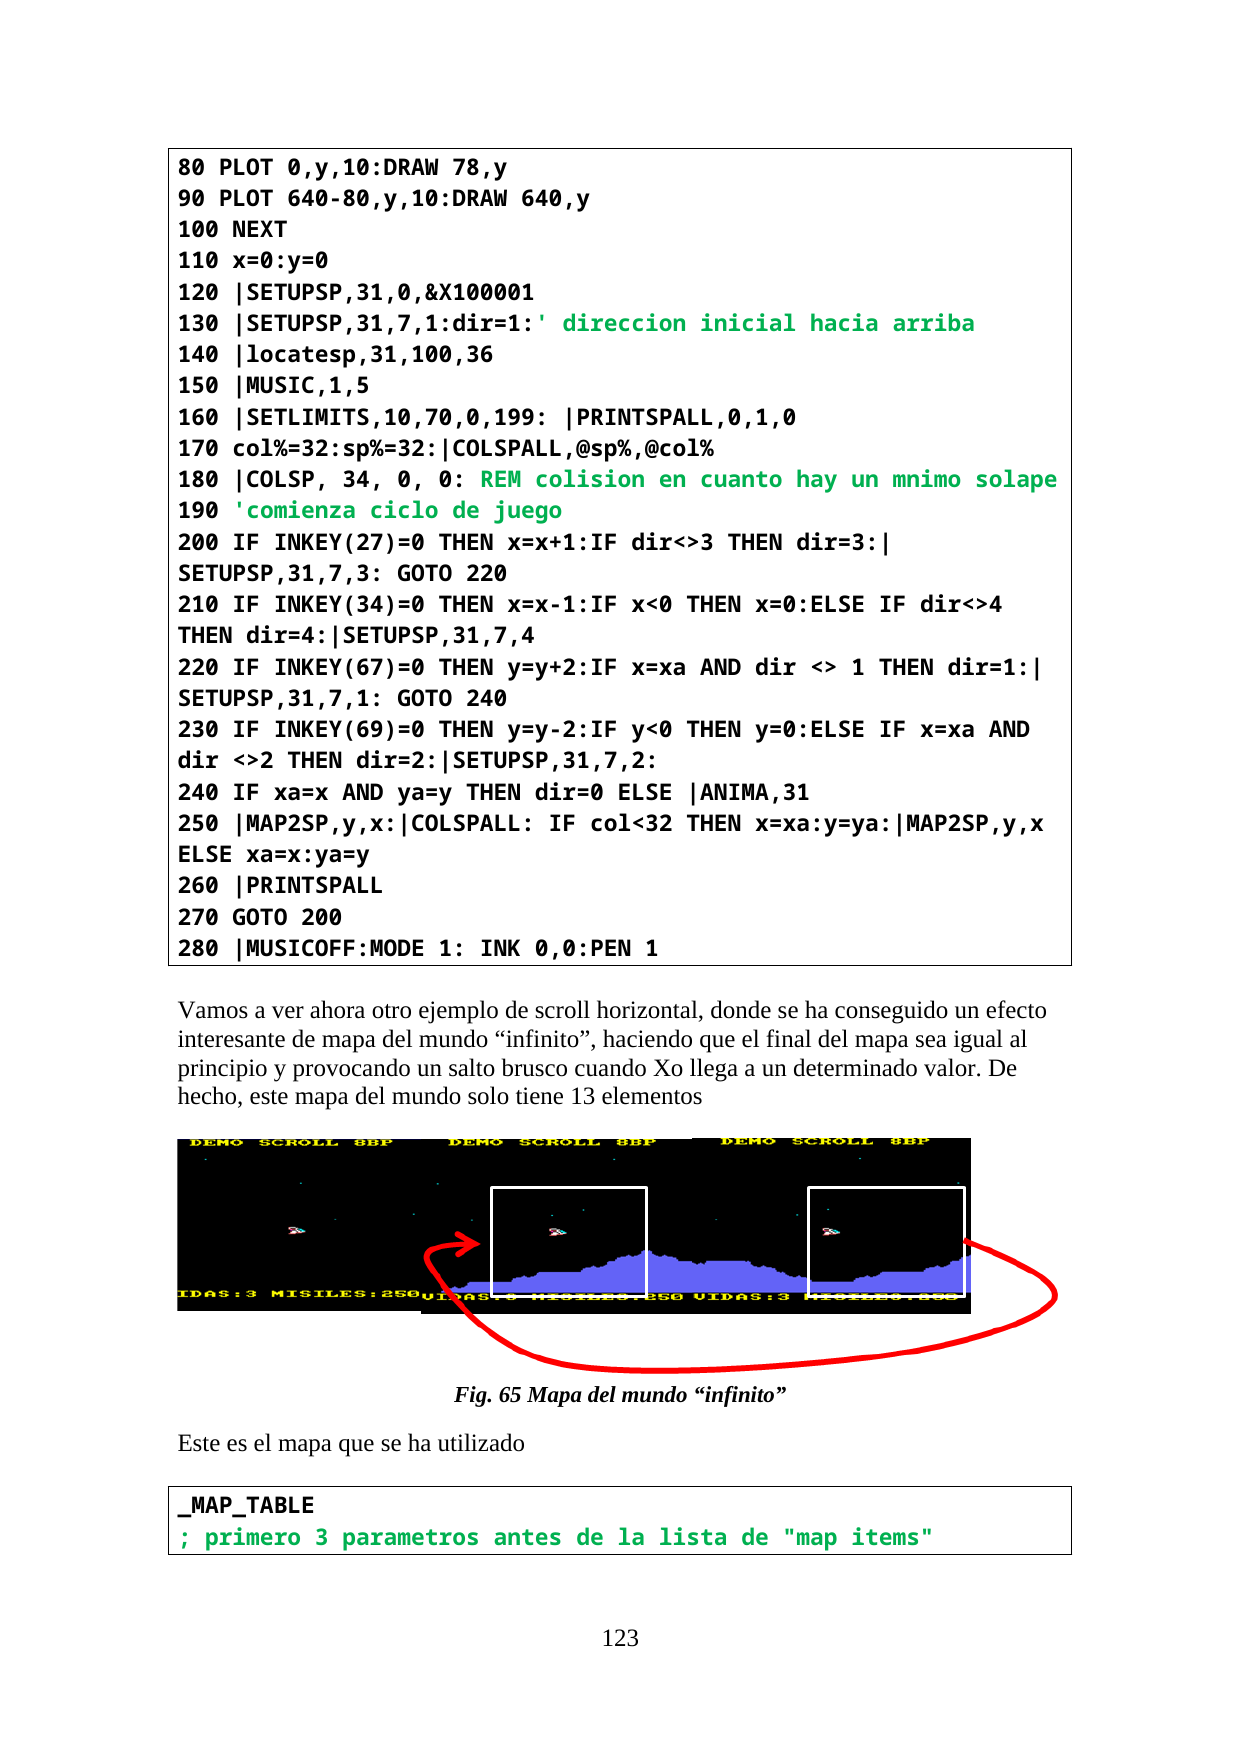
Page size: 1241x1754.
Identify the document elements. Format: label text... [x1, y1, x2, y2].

picture [177, 1138, 1063, 1382]
text Este es el mapa que se ha utilizado [177, 1428, 1063, 1457]
text 150 |MUSIC,1,5 [177, 369, 1063, 401]
text Fig. 65 Mapa del mundo “infinito” [177, 1382, 1063, 1408]
text 210 IF INKEY(34)=0 THEN x=x-1:IF x<0 THEN x=0:ELSE IF dir<>4 THEN dir=4:|SETUPSP,31,7,4 [177, 588, 1063, 651]
text 200 IF INKEY(27)=0 THEN x=x+1:IF dir<>3 THEN dir=3:|SETUPSP,31,7,3: GOTO 220 [177, 526, 1063, 588]
text 250 |MAP2SP,y,x:|COLSPALL: IF col<32 THEN x=xa:y=ya:|MAP2SP,y,x ELSE xa=x:ya=y [177, 807, 1063, 869]
text 270 GOTO 200 [177, 901, 1063, 929]
text 170 col%=32:sp%=32:|COLSPALL,@sp%,@col% [177, 432, 1063, 463]
text 110 x=0:y=0 [177, 244, 1063, 276]
text 220 IF INKEY(67)=0 THEN y=y+2:IF x=xa AND dir <> 1 THEN dir=1:|SETUPSP,31,7,1: GOTO 240 [177, 651, 1063, 713]
text 90 PLOT 640-80,y,10:DRAW 640,y [177, 182, 1063, 213]
text 130 |SETUPSP,31,7,1:dir=1:' direccion inicial hacia arriba [177, 307, 1063, 338]
text 160 |SETLIMITS,10,70,0,199: |PRINTSPALL,0,1,0 [177, 401, 1063, 432]
text ; primero 3 parametros antes de la lista de "map items" [169, 1517, 1071, 1554]
text 230 IF INKEY(69)=0 THEN y=y-2:IF y<0 THEN y=0:ELSE IF x=xa AND dir <>2 THEN dir=2:|SETUPSP,31,7,2: [177, 713, 1063, 776]
text 240 IF xa=x AND ya=y THEN dir=0 ELSE |ANIMA,31 [177, 776, 1063, 807]
text _MAP_TABLE [169, 1487, 1071, 1517]
text 120 |SETUPSP,31,0,&X100001 [177, 276, 1063, 307]
text 260 |PRINTSPALL [177, 869, 1063, 901]
text 190 'comienza ciclo de juego [177, 494, 1063, 526]
text Vamos a ver ahora otro ejemplo de scroll horizontal, donde se ha conseguido un efecto interesante de mapa del mundo “infinito”, haciendo que el final del mapa sea igual al principio y provocando un salto brusco cuando Xo llega a un determinado valor. De hecho, este mapa del mundo solo tiene 13 elementos [177, 995, 1063, 1110]
text 140 |locatesp,31,100,36 [177, 338, 1063, 369]
text 100 NEXT [177, 213, 1063, 244]
text 80 PLOT 0,y,10:DRAW 78,y [169, 149, 1071, 182]
text 180 |COLSP, 34, 0, 0: REM colision en cuanto hay un mnimo solape [177, 463, 1063, 494]
text 280 |MUSICOFF:MODE 1: INK 0,0:PEN 1 [169, 929, 1071, 965]
